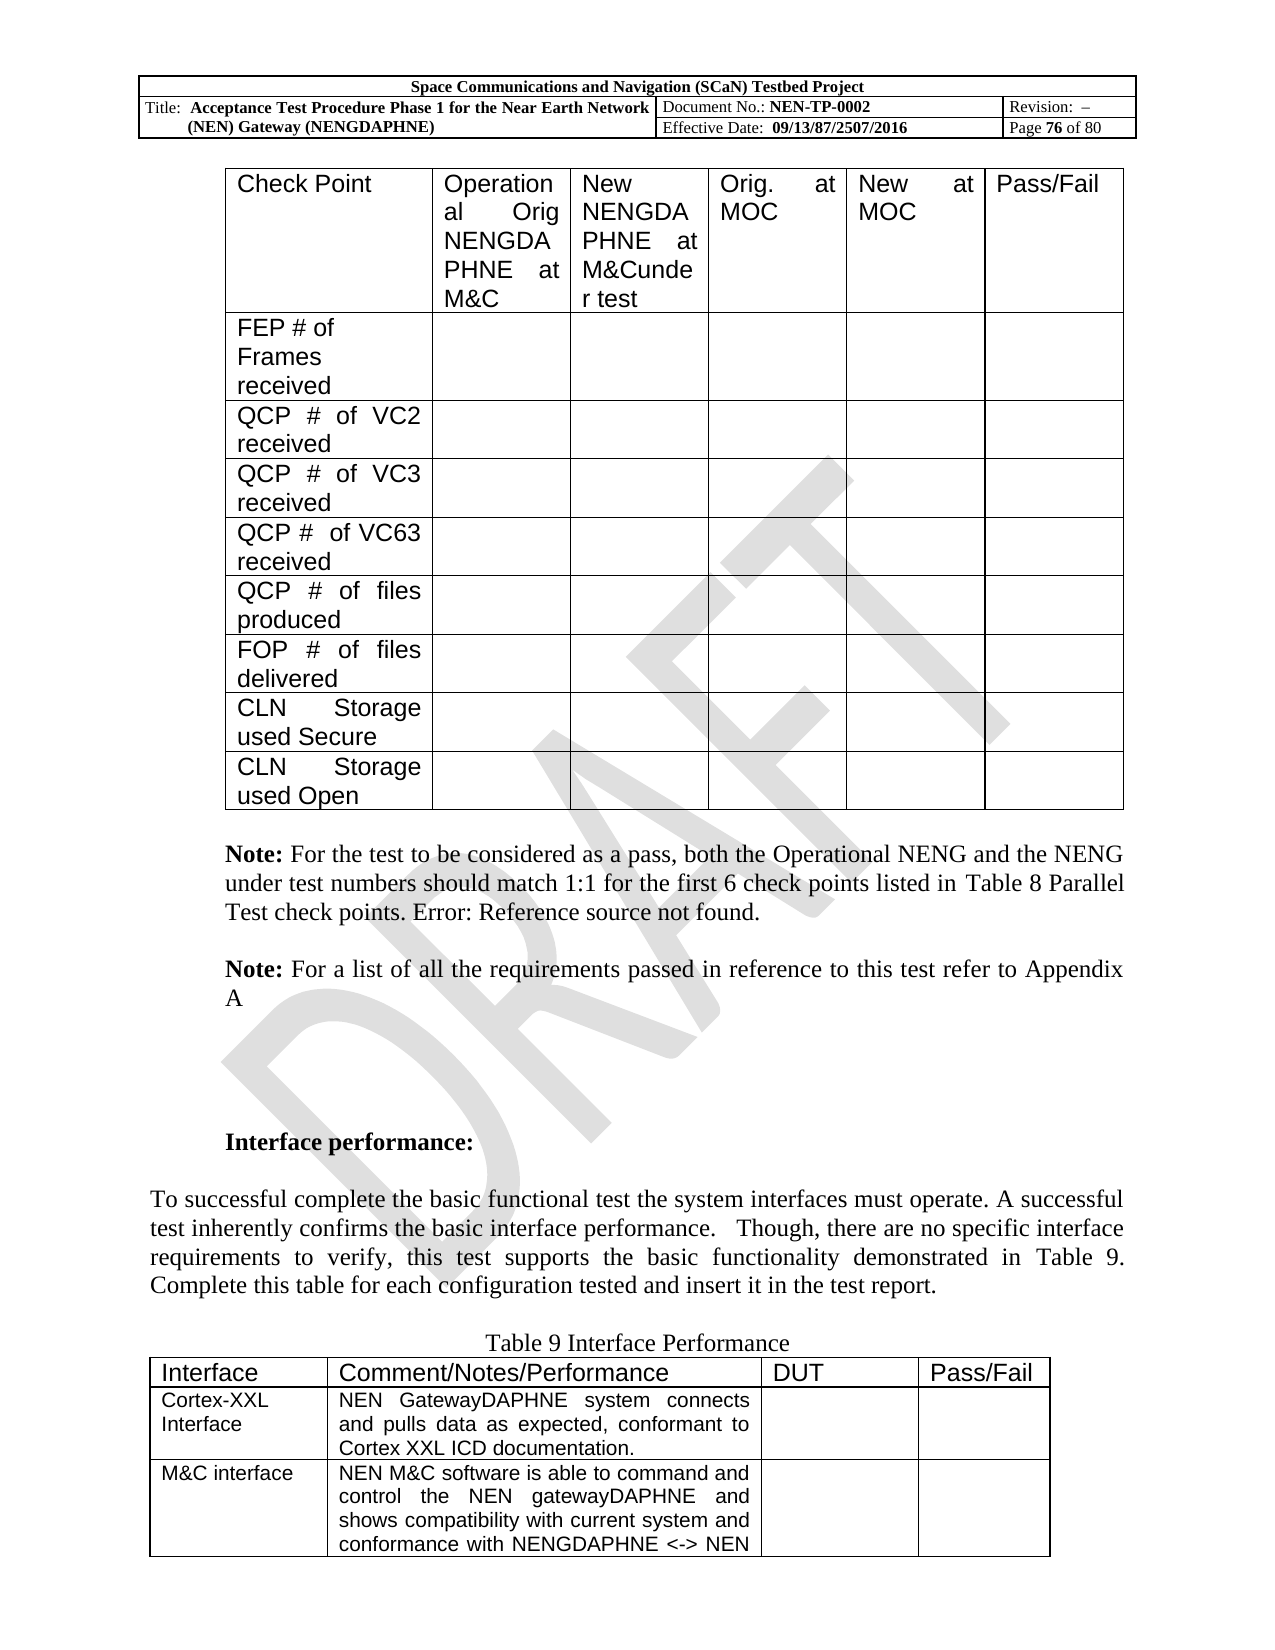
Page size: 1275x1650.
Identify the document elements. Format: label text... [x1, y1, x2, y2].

table_header [919, 1358, 1049, 1386]
table_header Pass/Fail [986, 169, 1123, 312]
table_cell [433, 518, 570, 575]
table_cell [919, 1388, 1049, 1459]
table_cell [433, 635, 570, 692]
table_cell [571, 518, 708, 575]
table_cell [847, 313, 984, 399]
table_cell [847, 693, 984, 751]
table_cell [709, 518, 846, 575]
table_cell [986, 313, 1123, 399]
table_cell [709, 459, 846, 517]
table_cell FOP # of files delivered [226, 635, 432, 692]
table_cell [986, 401, 1123, 458]
table_cell [433, 752, 570, 809]
text Interface performance: [225, 1127, 1125, 1155]
table_cell [762, 1388, 918, 1459]
table_cell [571, 459, 708, 517]
table_cell FEP # of Frames received [226, 313, 432, 399]
table_header Comment/Notes/Performance [328, 1358, 761, 1386]
table_cell [571, 576, 708, 634]
table_header Check Point [226, 169, 432, 312]
table_header [762, 1358, 918, 1386]
table_cell system connects and pulls data as expected, conformant to Cortex XXL ICD documentation. [328, 1388, 761, 1459]
table_cell [709, 576, 846, 634]
table_cell [709, 401, 846, 458]
table_cell [986, 693, 1123, 751]
table_header [433, 169, 570, 312]
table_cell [328, 1460, 761, 1556]
table_header [571, 169, 708, 312]
table_cell [847, 459, 984, 517]
table_header [847, 169, 984, 312]
table_cell [709, 635, 846, 692]
table_cell [986, 459, 1123, 517]
table_cell [709, 752, 846, 809]
table_cell [571, 635, 708, 692]
table_cell [433, 459, 570, 517]
table_cell [571, 693, 708, 751]
table_cell [709, 313, 846, 399]
table_cell [986, 752, 1123, 809]
table_cell [919, 1460, 1049, 1556]
table_cell [847, 576, 984, 634]
table_cell [226, 752, 432, 809]
table_cell QCP # of VC2 received [226, 401, 432, 458]
table_cell [433, 401, 570, 458]
table_cell [433, 693, 570, 751]
table_cell [847, 401, 984, 458]
table_header [709, 169, 846, 312]
table_cell [847, 635, 984, 692]
table_cell [709, 693, 846, 751]
table_cell M&C interface [151, 1460, 327, 1556]
table_cell [847, 518, 984, 575]
table_cell [433, 576, 570, 634]
table_cell QCP # of VC3 received [226, 459, 432, 517]
table_cell [986, 576, 1123, 634]
table_cell QCP # of files produced [226, 576, 432, 634]
table_cell [847, 752, 984, 809]
table_cell [433, 313, 570, 399]
table_cell [571, 752, 708, 809]
table_cell [226, 693, 432, 751]
table_cell QCP # of VC63 received [226, 518, 432, 575]
table_cell [571, 401, 708, 458]
table_cell [986, 635, 1123, 692]
table_cell [986, 518, 1123, 575]
table_header Interface [151, 1358, 327, 1386]
table_cell [762, 1460, 918, 1556]
table_cell [571, 313, 708, 399]
table_cell Cortex-XXL Interface [151, 1388, 327, 1459]
